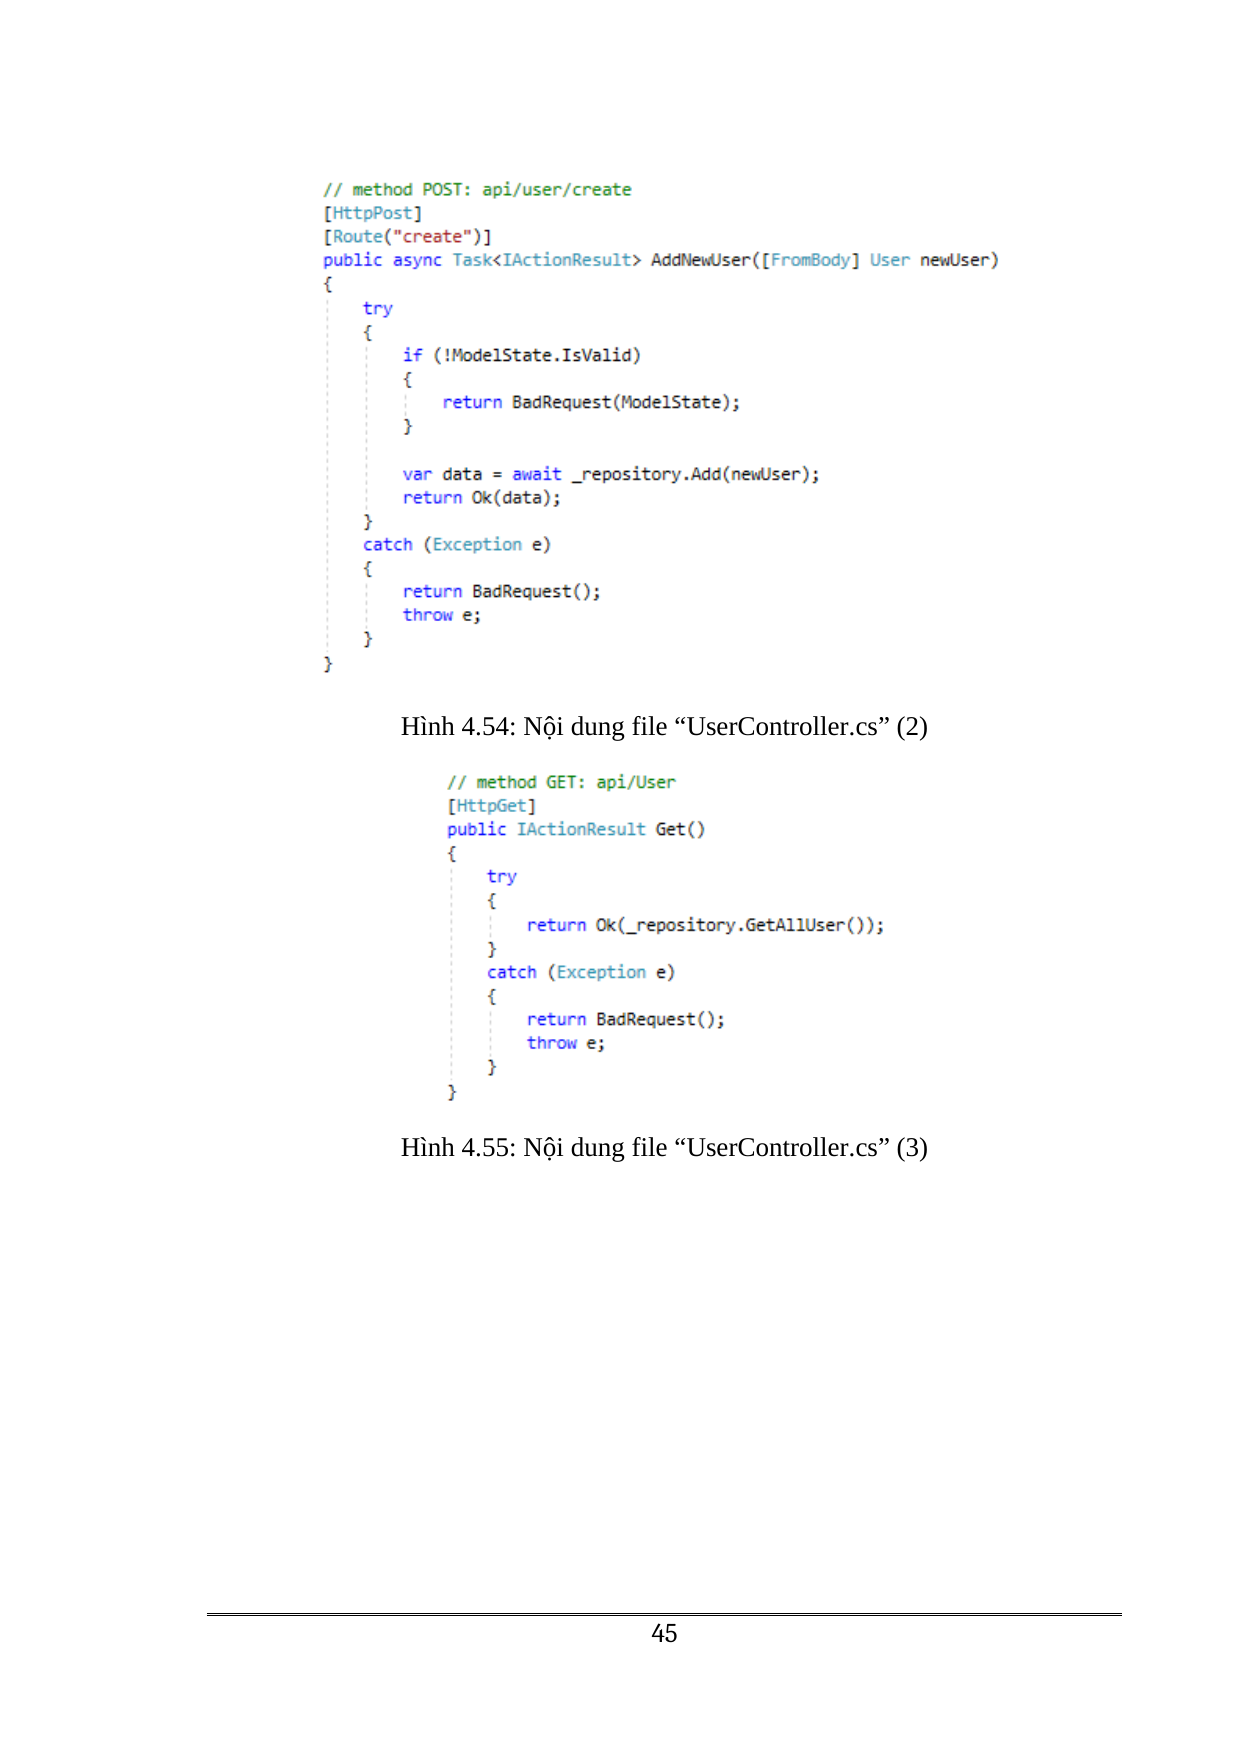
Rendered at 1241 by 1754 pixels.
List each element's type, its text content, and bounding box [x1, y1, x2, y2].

picture [319, 177, 1009, 682]
picture [443, 769, 886, 1104]
